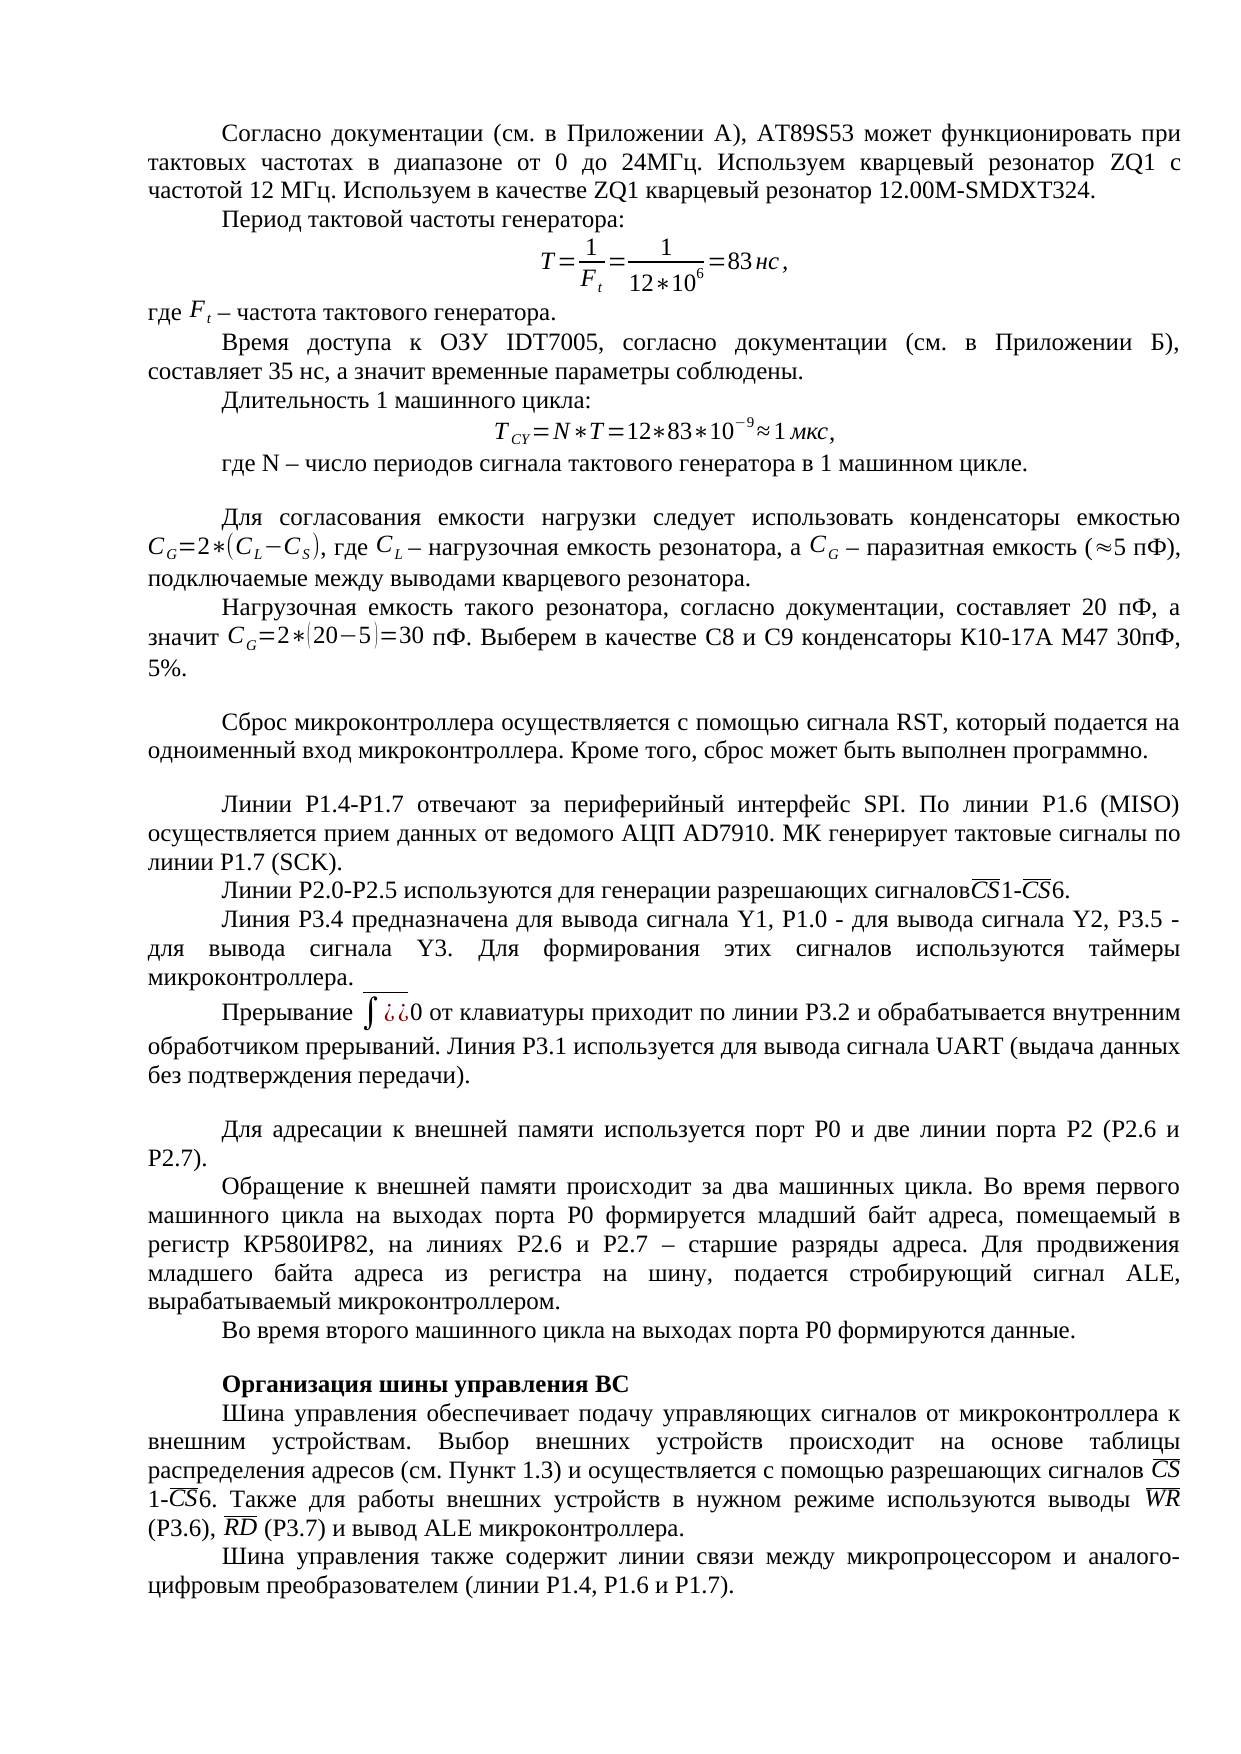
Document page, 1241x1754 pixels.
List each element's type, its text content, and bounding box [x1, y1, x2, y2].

text Линии P1.4-P1.7 отвечают за периферийный интерфейс SPI. По линии P1.6 (MISO) осуществляется прием данных от ведомого АЦП AD7910. МК генерирует тактовые сигналы по линии P1.7 (SCK). [148, 789, 1181, 876]
text Сброс микроконтроллера осуществляется с помощью сигнала RST, который подается на одноименный вход микроконтроллера. Кроме того, сброс может быть выполнен программно. [148, 707, 1181, 764]
text Линии P2.0-P2.5 используются для генерации разрешающих сигналов1-6. [148, 876, 1181, 904]
text Для согласования емкости нагрузки следует использовать конденсаторы емкостью , где – нагрузочная емкость резонатора, а – паразитная емкость (5 пФ), подключаемые между выводами кварцевого резонатора. [148, 502, 1181, 592]
text где N – число периодов сигнала тактового генератора в 1 машинном цикле. [148, 448, 1181, 477]
text Нагрузочная емкость такого резонатора, согласно документации, составляет 20 пФ, а значит пФ. Выберем в качестве C8 и C9 конденсаторы К10-17А М47 30пФ, 5%. [148, 592, 1181, 682]
text Прерывание 0 от клавиатуры приходит по линии P3.2 и обрабатывается внутренним обработчиком прерываний. Линия P3.1 используется для вывода сигнала UART (выдача данных без подтверждения передачи). [148, 991, 1181, 1089]
text Шина управления также содержит линии связи между микропроцессором и аналого-цифровым преобразователем (линии P1.4, P1.6 и P1.7). [148, 1541, 1181, 1599]
text Обращение к внешней памяти происходит за два машинных цикла. Во время первого машинного цикла на выходах порта P0 формируется младший байт адреса, помещаемый в регистр КР580ИР82, на линиях P2.6 и P2.7 – старшие разряды адреса. Для продвижения младшего байта адреса из регистра на шину, подается стробирующий сигнал ALE, вырабатываемый микроконтроллером. [148, 1171, 1181, 1315]
text , [148, 413, 1181, 448]
text Для адресации к внешней памяти используется порт P0 и две линии порта P2 (P2.6 и P2.7). [148, 1114, 1181, 1171]
text Линия P3.4 предназначена для вывода сигнала Y1, P1.0 - для вывода сигнала Y2, P3.5 - для вывода сигнала Y3. Для формирования этих сигналов используются таймеры микроконтроллера. [148, 904, 1181, 991]
text Шина управления обеспечивает подачу управляющих сигналов от микроконтроллера к внешним устройствам. Выбор внешних устройств происходит на основе таблицы распределения адресов (см. Пункт 1.3) и осуществляется с помощью разрешающих сигналов 1-6. Также для работы внешних устройств в нужном режиме используются выводы (P3.6), (P3.7) и вывод ALE микроконтроллера. [148, 1398, 1181, 1541]
text Согласно документации (см. в Приложении А), AT89S53 может функционировать при тактовых частотах в диапазоне от 0 до 24МГц. Используем кварцевый резонатор ZQ1 с частотой 12 МГц. Используем в качестве ZQ1 кварцевый резонатор 12.00M-SMDXT324. [148, 118, 1181, 204]
text где – частота тактового генератора. [148, 296, 1181, 327]
text Время доступа к ОЗУ IDT7005, согласно документации (см. в Приложении Б), составляет 35 нс, а значит временные параметры соблюдены. [148, 327, 1181, 385]
text Период тактовой частоты генератора: [148, 204, 1181, 233]
text Во время второго машинного цикла на выходах порта P0 формируются данные. [148, 1315, 1181, 1344]
text Организация шины управления ВС [148, 1369, 1181, 1398]
text Длительность 1 машинного цикла: [148, 385, 1181, 413]
